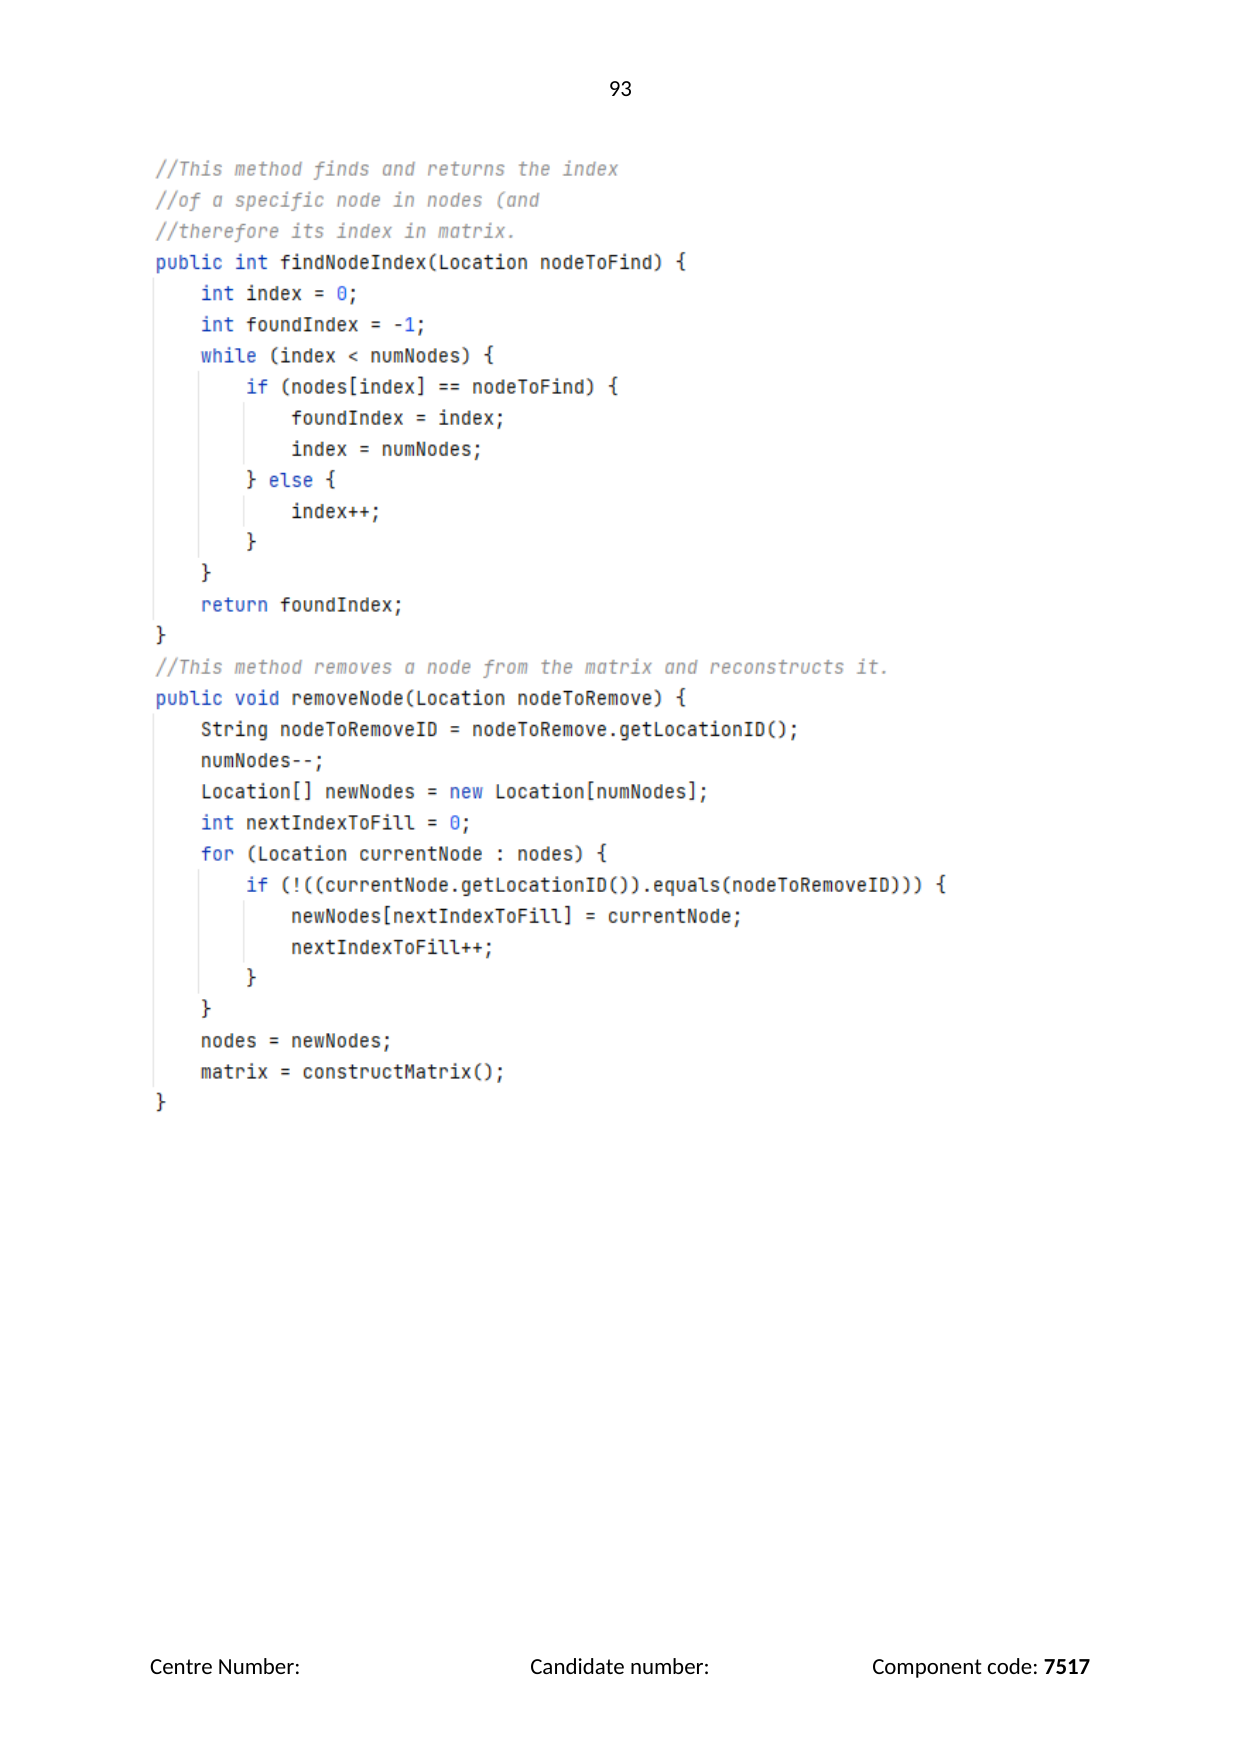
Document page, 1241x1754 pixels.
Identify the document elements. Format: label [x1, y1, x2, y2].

picture [150, 150, 961, 1117]
